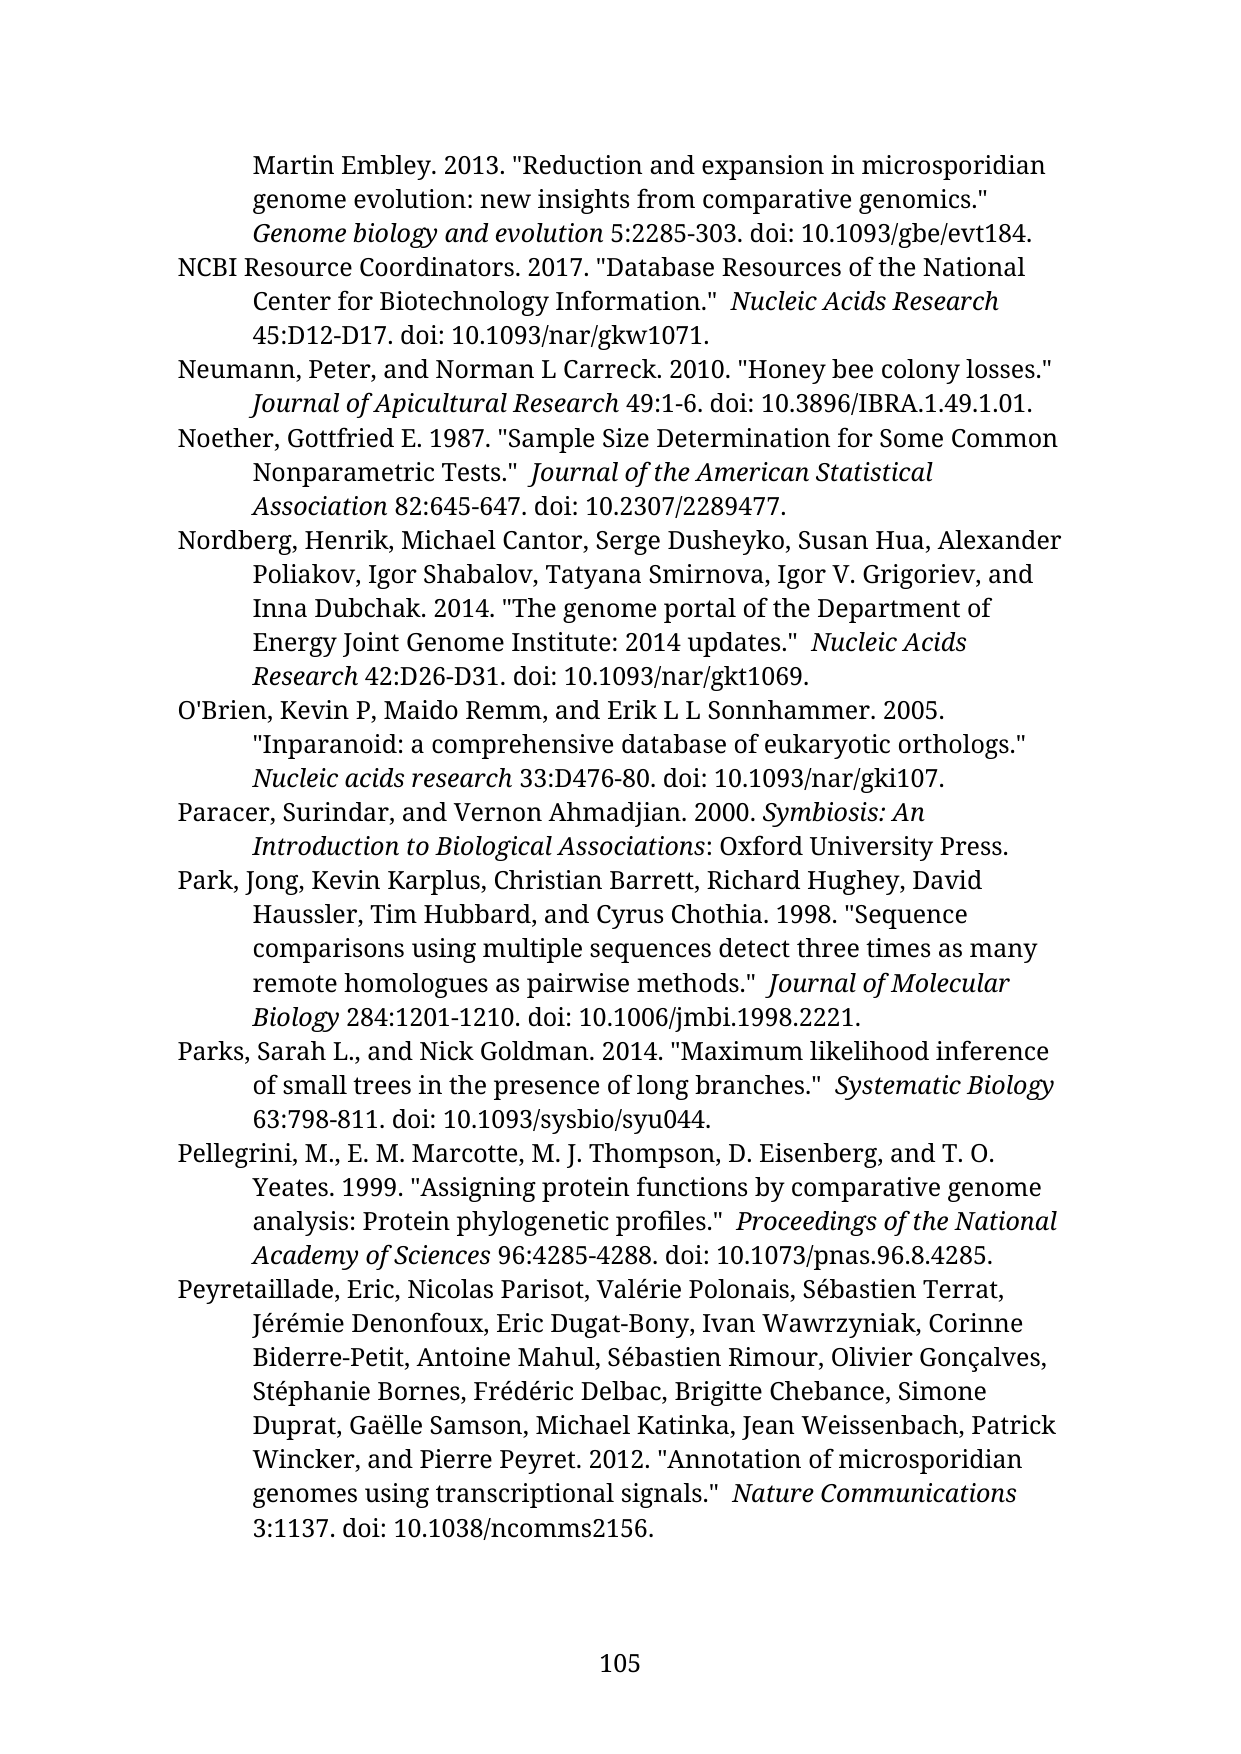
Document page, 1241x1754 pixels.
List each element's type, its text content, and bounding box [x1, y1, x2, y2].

text Paracer, Surindar, and Vernon Ahmadjian. 2000. Symbiosis: An Introduction to Biological Associations: Oxford University Press. [177, 795, 1063, 863]
text Pellegrini, M., E. M. Marcotte, M. J. Thompson, D. Eisenberg, and T. O. Yeates. 1999. "Assigning protein functions by comparative genome analysis: Protein phylogenetic profiles." Proceedings of the National Academy of Sciences 96:4285-4288. doi: 10.1073/pnas.96.8.4285. [177, 1136, 1063, 1272]
text O'Brien, Kevin P, Maido Remm, and Erik L L Sonnhammer. 2005. "Inparanoid: a comprehensive database of eukaryotic orthologs." Nucleic acids research 33:D476-80. doi: 10.1093/nar/gki107. [177, 693, 1063, 795]
text NCBI Resource Coordinators. 2017. "Database Resources of the National Center for Biotechnology Information." Nucleic Acids Research 45:D12-D17. doi: 10.1093/nar/gkw1071. [177, 250, 1063, 352]
text Noether, Gottfried E. 1987. "Sample Size Determination for Some Common Nonparametric Tests." Journal of the American Statistical Association 82:645-647. doi: 10.2307/2289477. [177, 420, 1063, 522]
text Park, Jong, Kevin Karplus, Christian Barrett, Richard Hughey, David Haussler, Tim Hubbard, and Cyrus Chothia. 1998. "Sequence comparisons using multiple sequences detect three times as many remote homologues as pairwise methods." Journal of Molecular Biology 284:1201-1210. doi: 10.1006/jmbi.1998.2221. [177, 863, 1063, 1033]
text Peyretaillade, Eric, Nicolas Parisot, Valérie Polonais, Sébastien Terrat, Jérémie Denonfoux, Eric Dugat-Bony, Ivan Wawrzyniak, Corinne Biderre-Petit, Antoine Mahul, Sébastien Rimour, Olivier Gonçalves, Stéphanie Bornes, Frédéric Delbac, Brigitte Chebance, Simone Duprat, Gaëlle Samson, Michael Katinka, Jean Weissenbach, Patrick Wincker, and Pierre Peyret. 2012. "Annotation of microsporidian genomes using transcriptional signals." Nature Communications 3:1137. doi: 10.1038/ncomms2156. [177, 1272, 1063, 1544]
text Parks, Sarah L., and Nick Goldman. 2014. "Maximum likelihood inference of small trees in the presence of long branches." Systematic Biology 63:798-811. doi: 10.1093/sysbio/syu044. [177, 1033, 1063, 1136]
text Neumann, Peter, and Norman L Carreck. 2010. "Honey bee colony losses." Journal of Apicultural Research 49:1-6. doi: 10.3896/IBRA.1.49.1.01. [177, 352, 1063, 420]
text Nordberg, Henrik, Michael Cantor, Serge Dusheyko, Susan Hua, Alexander Poliakov, Igor Shabalov, Tatyana Smirnova, Igor V. Grigoriev, and Inna Dubchak. 2014. "The genome portal of the Department of Energy Joint Genome Institute: 2014 updates." Nucleic Acids Research 42:D26-D31. doi: 10.1093/nar/gkt1069. [177, 522, 1063, 693]
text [177, 148, 1063, 250]
